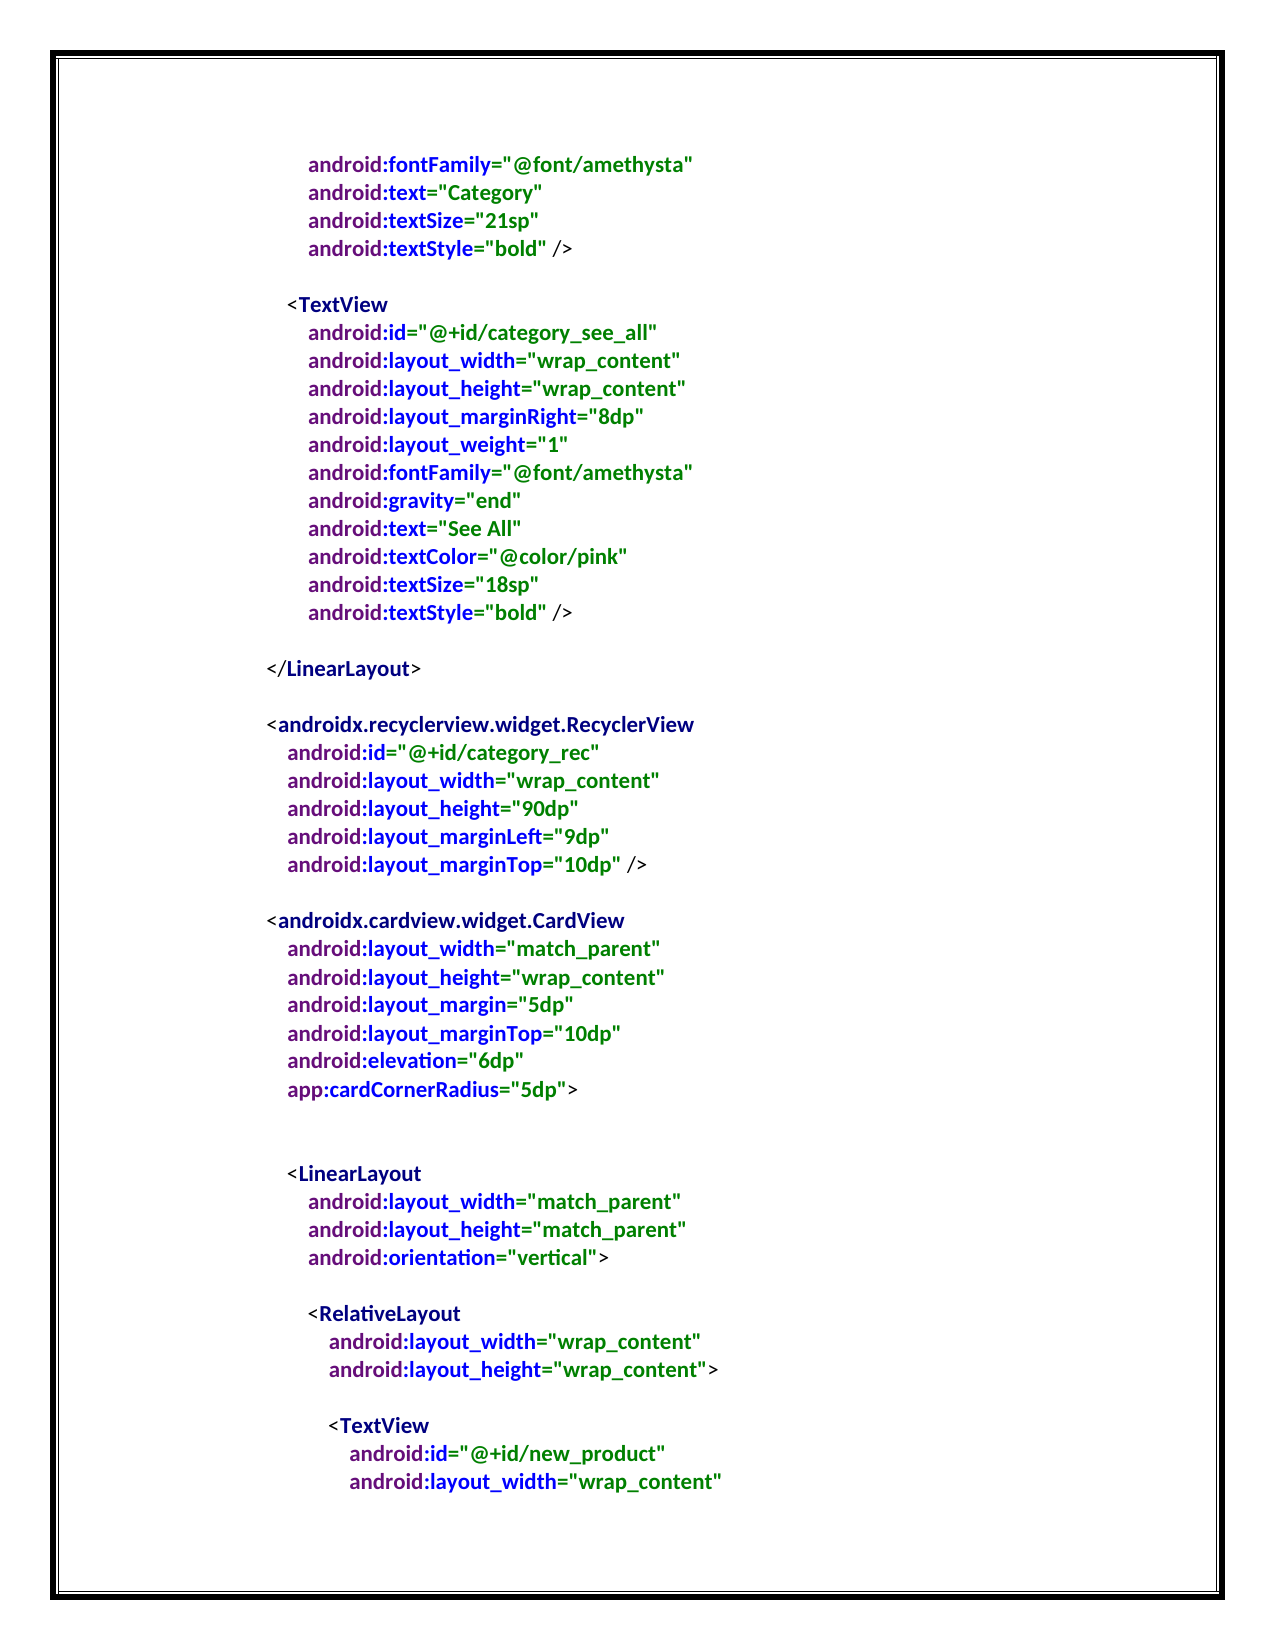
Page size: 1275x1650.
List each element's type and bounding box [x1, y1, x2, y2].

list [187, 150, 1125, 1495]
